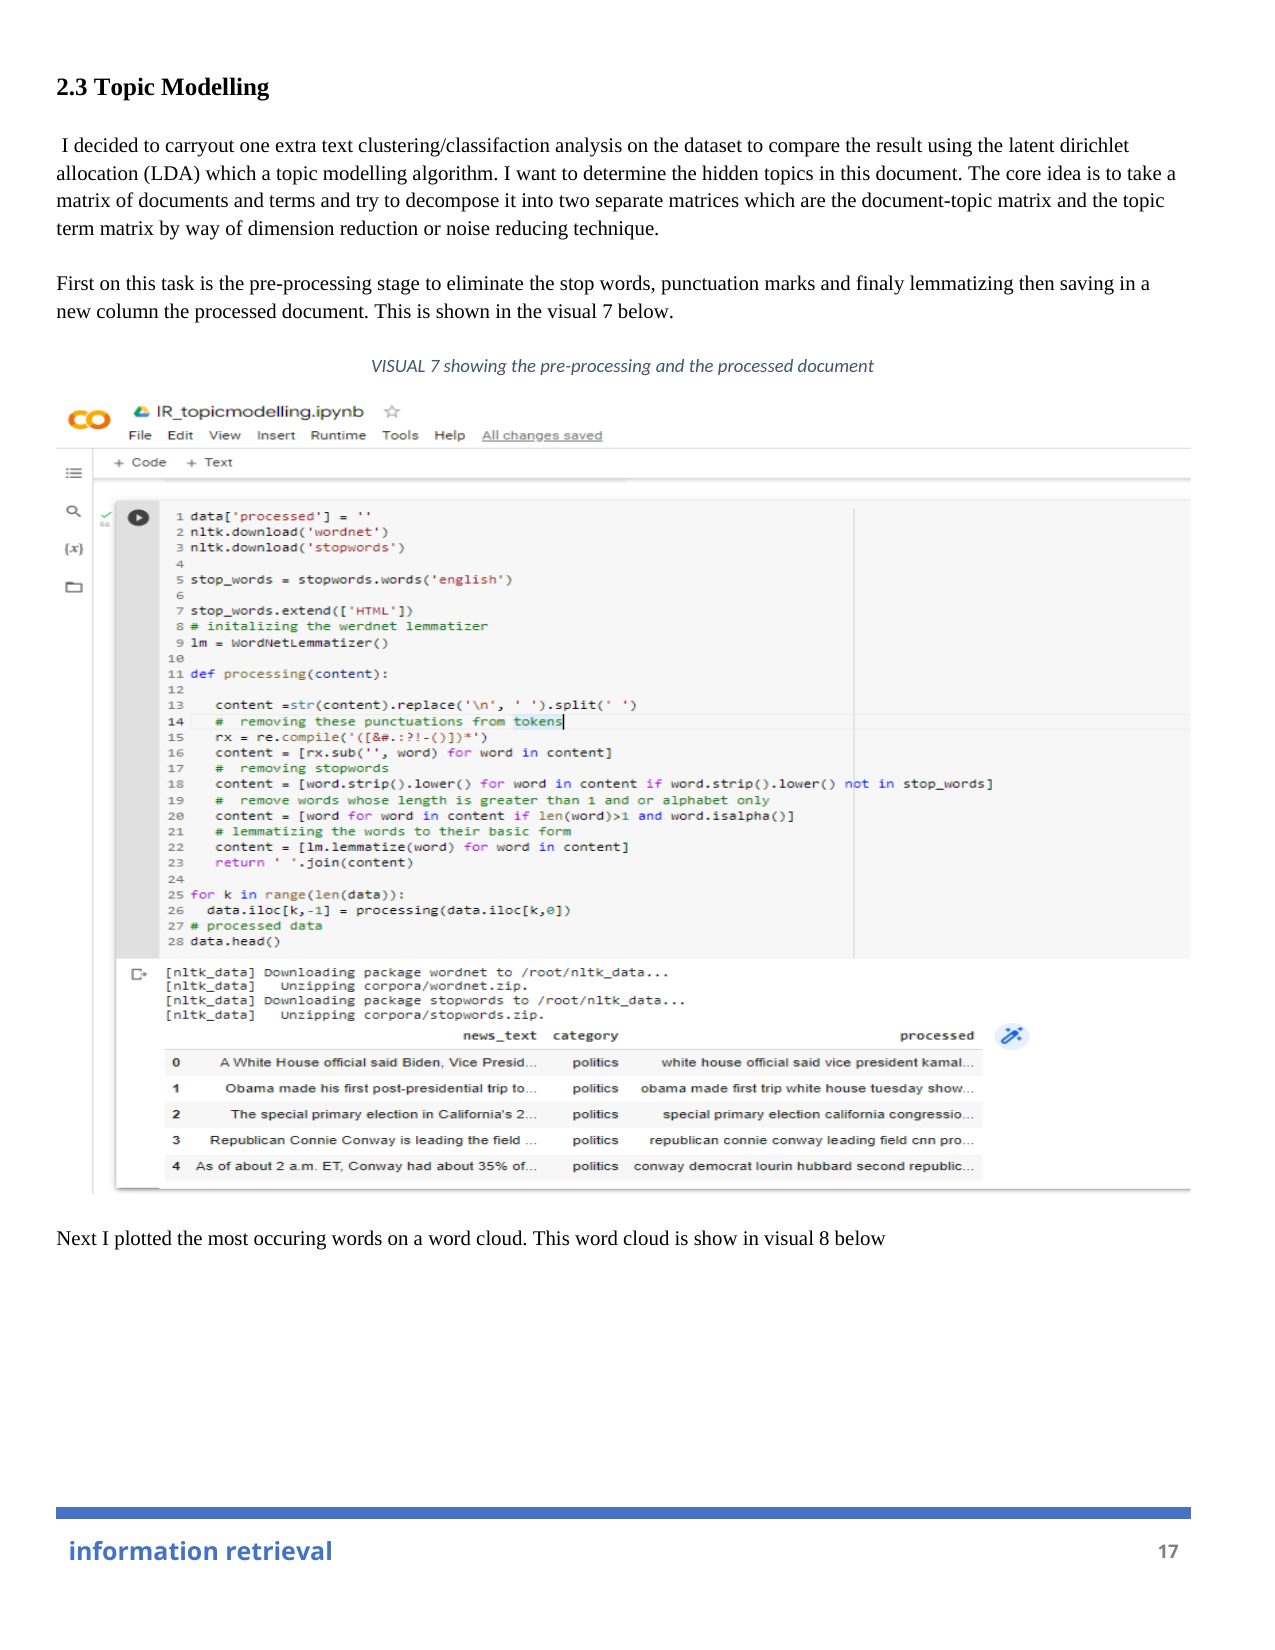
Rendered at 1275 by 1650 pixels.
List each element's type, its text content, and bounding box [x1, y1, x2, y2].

text 2.3 Topic Modelling [56, 72, 1191, 101]
picture [56, 397, 1191, 1194]
text I decided to carryout one extra text clustering/classifaction analysis on the dataset to compare the result using the latent dirichlet allocation (LDA) which a topic modelling algorithm. I want to determine the hidden topics in this document. The core idea is to take a matrix of documents and terms and try to decompose it into two separate matrices which are the document-topic matrix and the topic term matrix by way of dimension reduction or noise reducing technique. [56, 133, 1191, 240]
text Next I plotted the most occuring words on a word cloud. This word cloud is show in visual 8 below [56, 1226, 1191, 1250]
text First on this task is the pre-processing stage to eliminate the stop words, punctuation marks and finaly lemmatizing then saving in a new column the processed document. This is shown in the visual 7 below. [56, 271, 1191, 323]
